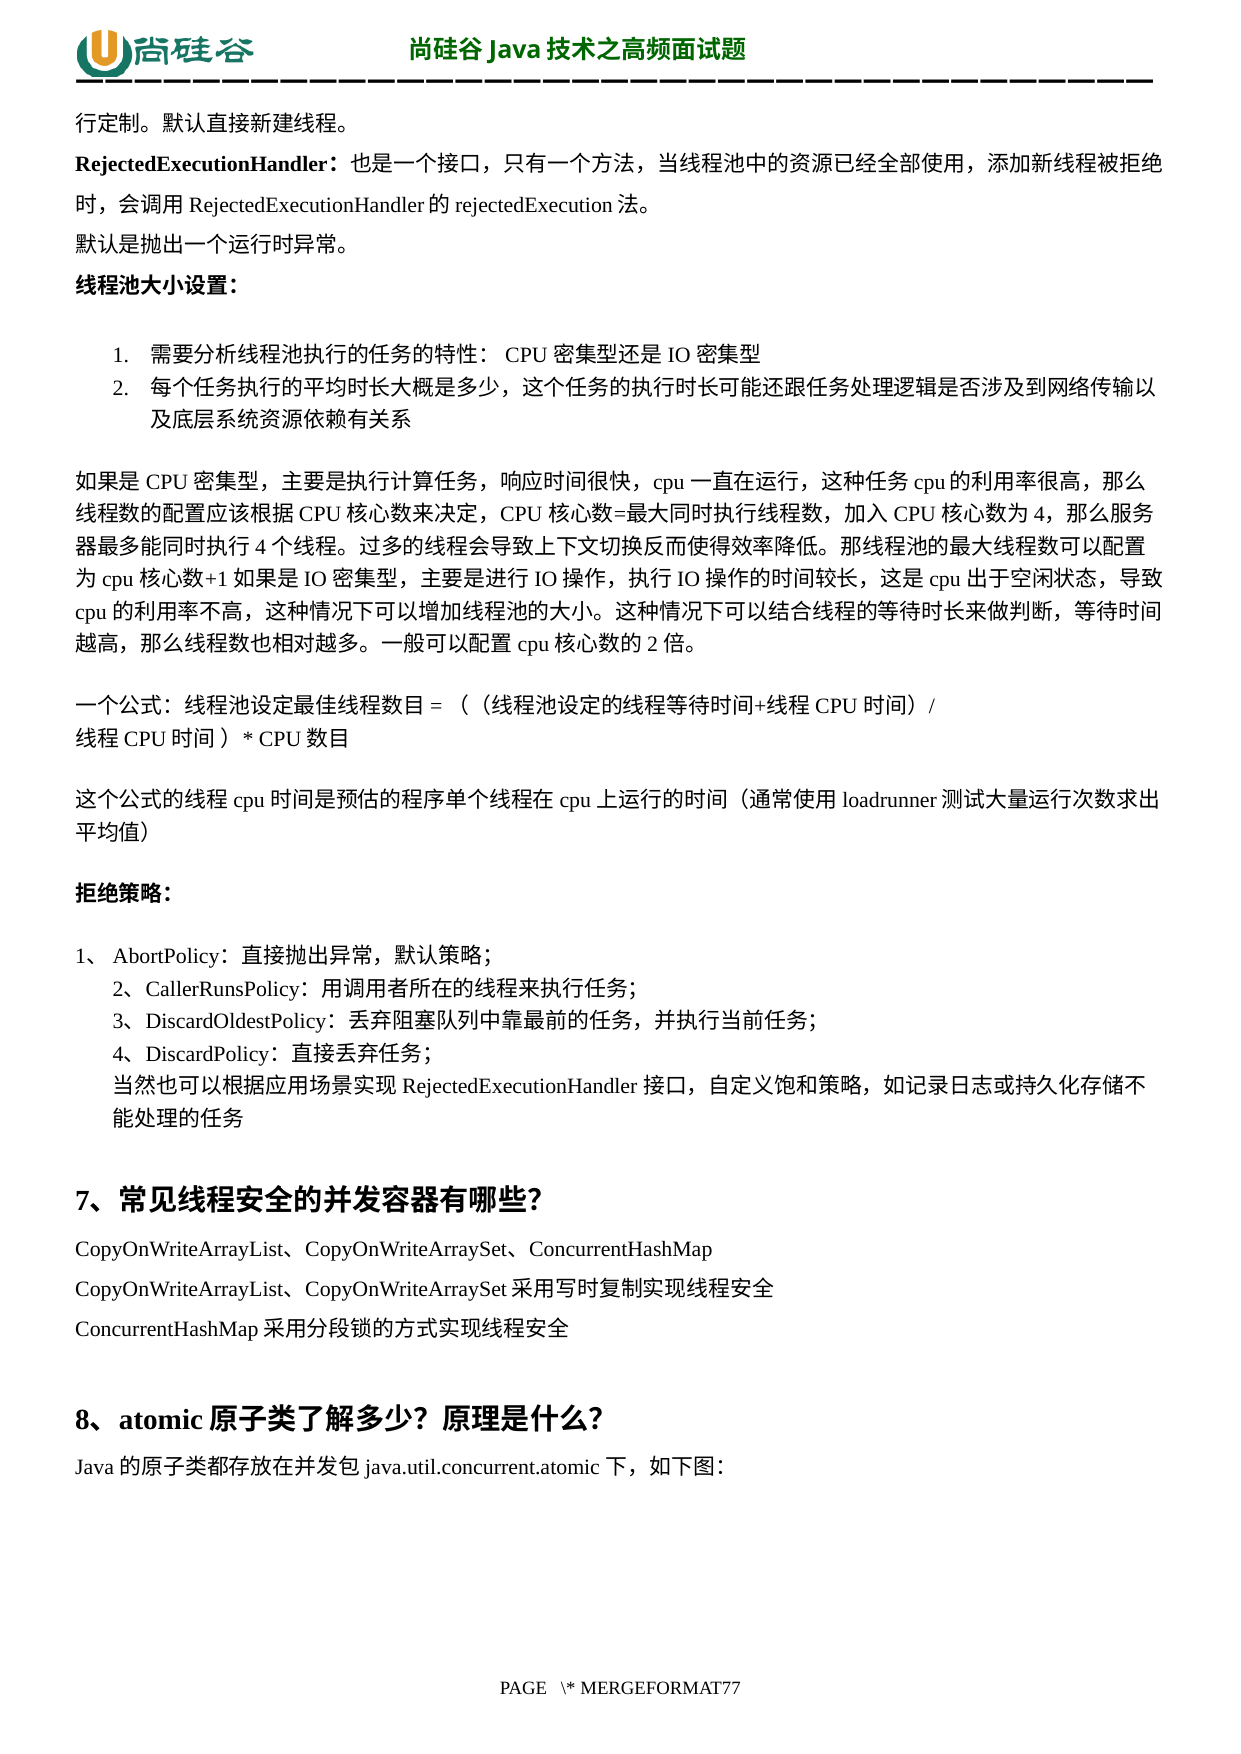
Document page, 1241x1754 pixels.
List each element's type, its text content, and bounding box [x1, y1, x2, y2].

picture [75, 29, 253, 77]
text Java 的原子类都存放在并发包 java.util.concurrent.atomic 下，如下图： [75, 1449, 1165, 1481]
text 默认是抛出一个运行时异常。 [75, 227, 1165, 259]
subtitle 8、atomic原子类了解多少？原理是什么？ [75, 1384, 1165, 1449]
text CopyOnWriteArrayList、CopyOnWriteArraySet、ConcurrentHashMap [75, 1230, 1165, 1263]
list 需要分析线程池执行的任务的特性： CPU 密集型还是 IO 密集型 [112, 337, 1165, 369]
subtitle 7、常见线程安全的并发容器有哪些？ [75, 1165, 1165, 1230]
text 这个公式的线程 cpu 时间是预估的程序单个线程在 cpu 上运行的时间（通常使用 loadrunner测试大量运行次数求出平均值） [75, 782, 1165, 847]
text ConcurrentHashMap采用分段锁的方式实现线程安全 [75, 1311, 1165, 1343]
text CopyOnWriteArrayList、CopyOnWriteArraySet采用写时复制实现线程安全 [75, 1271, 1165, 1303]
list AbortPolicy：直接抛出异常，默认策略； 2、CallerRunsPolicy：用调用者所在的线程来执行任务； 3、DiscardOldestPolicy：丢弃阻塞队列中靠最前的任务，并执行当前任务； 4、DiscardPolicy：直接丢弃任务； 当然也可以根据应用场景实现 RejectedExecutionHandler 接口，自定义饱和策略，如记录日志或持久化存储不能处理的任务 [75, 938, 1165, 1133]
text 如果是 CPU 密集型，主要是执行计算任务，响应时间很快，cpu 一直在运行，这种任务 cpu的利用率很高，那么线程数的配置应该根据 CPU 核心数来决定，CPU 核心数=最大同时执行线程数，加入 CPU 核心数为 4，那么服务器最多能同时执行 4 个线程。过多的线程会导致上下文切换反而使得效率降低。那线程池的最大线程数可以配置为 cpu 核心数+1 如果是 IO 密集型，主要是进行 IO 操作，执行 IO 操作的时间较长，这是 cpu 出于空闲状态，导致 cpu 的利用率不高，这种情况下可以增加线程池的大小。这种情况下可以结合线程的等待时长来做判断，等待时间越高，那么线程数也相对越多。一般可以配置 cpu 核心数的 2 倍。 [75, 463, 1165, 658]
list 每个任务执行的平均时长大概是多少，这个任务的执行时长可能还跟任务处理逻辑是否涉及到网络传输以及底层系统资源依赖有关系 [112, 369, 1165, 434]
text RejectedExecutionHandler：也是一个接口，只有一个方法，当线程池中的资源已经全部使用，添加新线程被拒绝时，会调用RejectedExecutionHandler的rejectedExecution法。 [75, 146, 1165, 219]
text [75, 105, 1165, 138]
text 线程池大小设置： [75, 267, 1165, 300]
text 拒绝策略： [75, 876, 1165, 908]
text 一个公式：线程池设定最佳线程数目 = （（线程池设定的线程等待时间+线程 CPU 时间）/ 线程 CPU 时间 ）* CPU 数目 [75, 688, 1165, 753]
